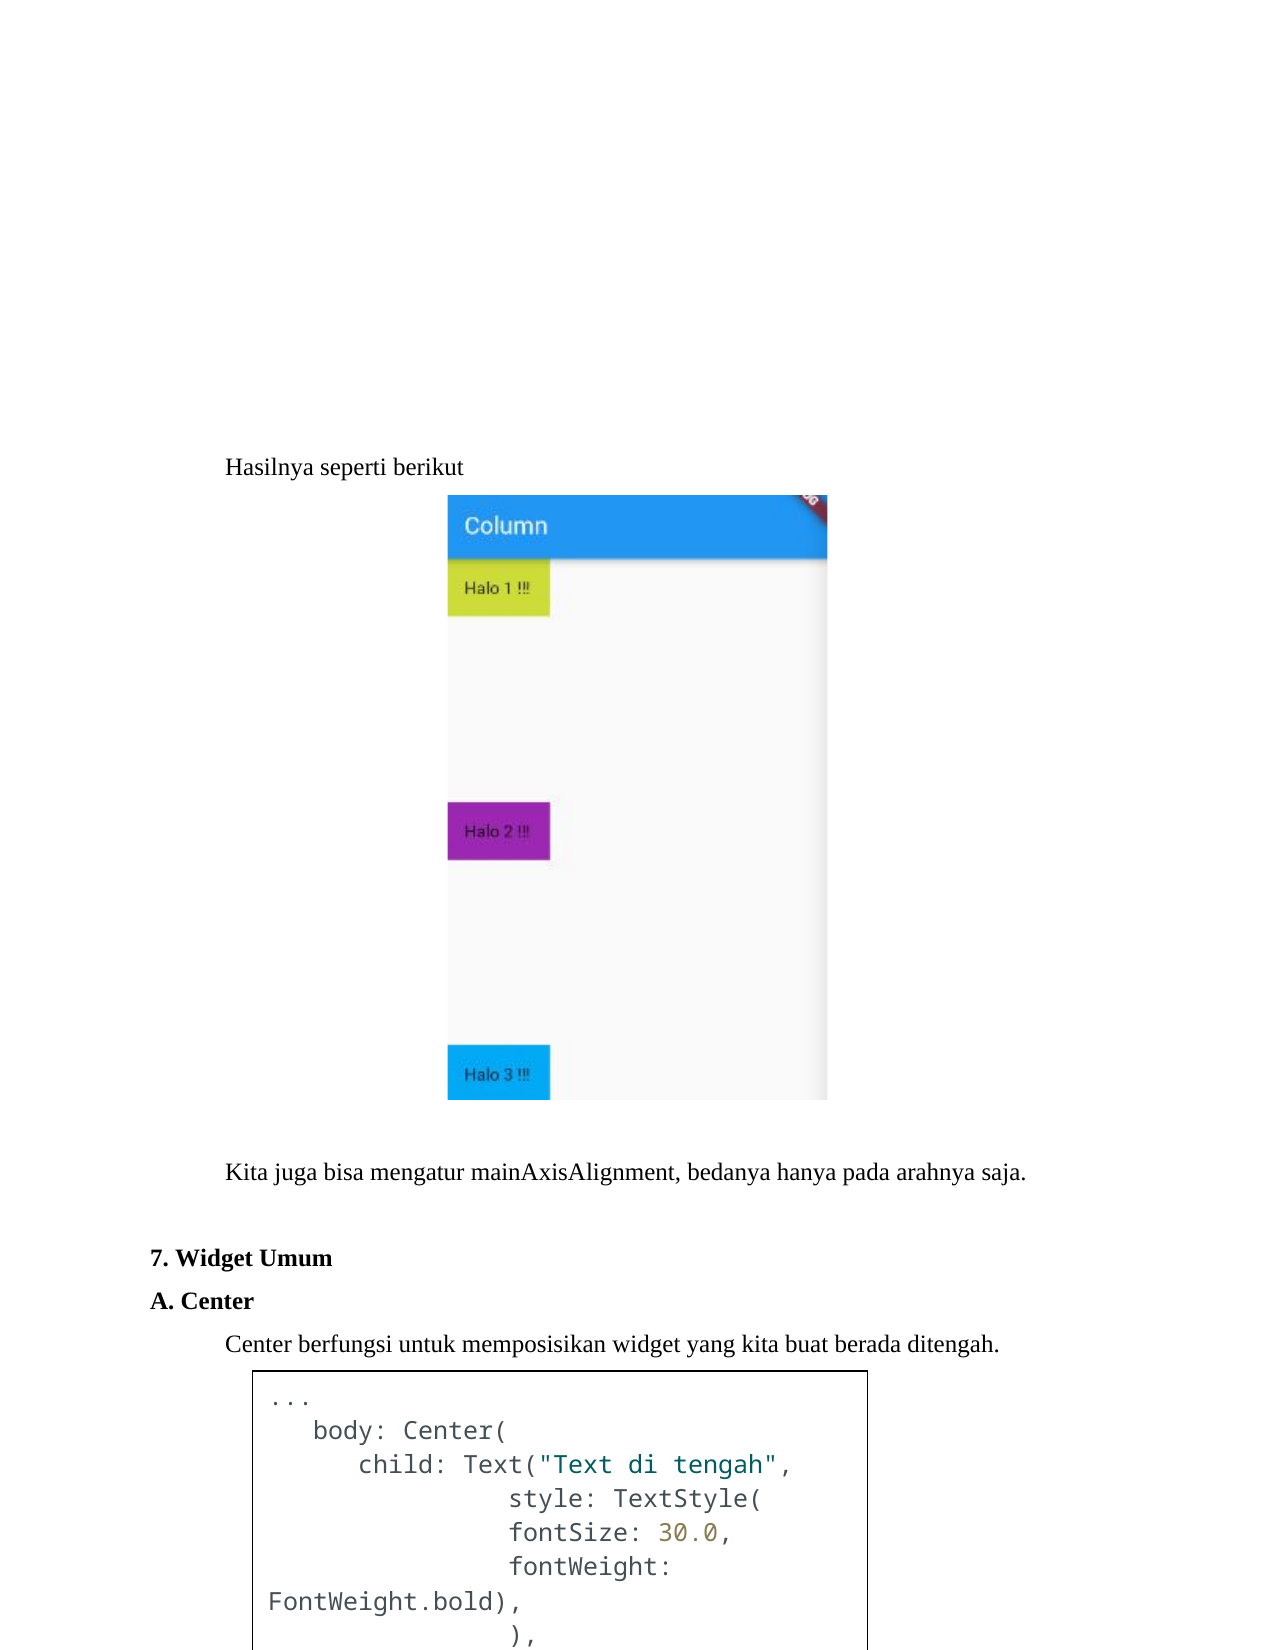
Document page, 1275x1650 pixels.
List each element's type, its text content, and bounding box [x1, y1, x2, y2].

picture [488, 1072, 495, 1080]
picture [447, 495, 828, 1100]
text Center berfungsi untuk memposisikan widget yang kita buat berada ditengah. [150, 1329, 1125, 1358]
text A. Center [150, 1286, 1125, 1315]
text Hasilnya seperti berikut [150, 452, 1125, 481]
picture [519, 1070, 527, 1077]
text 7. Widget Umum [150, 1243, 1125, 1272]
text Kita juga bisa mengatur mainAxisAlignment, bedanya hanya pada arahnya saja. [150, 1157, 1125, 1185]
